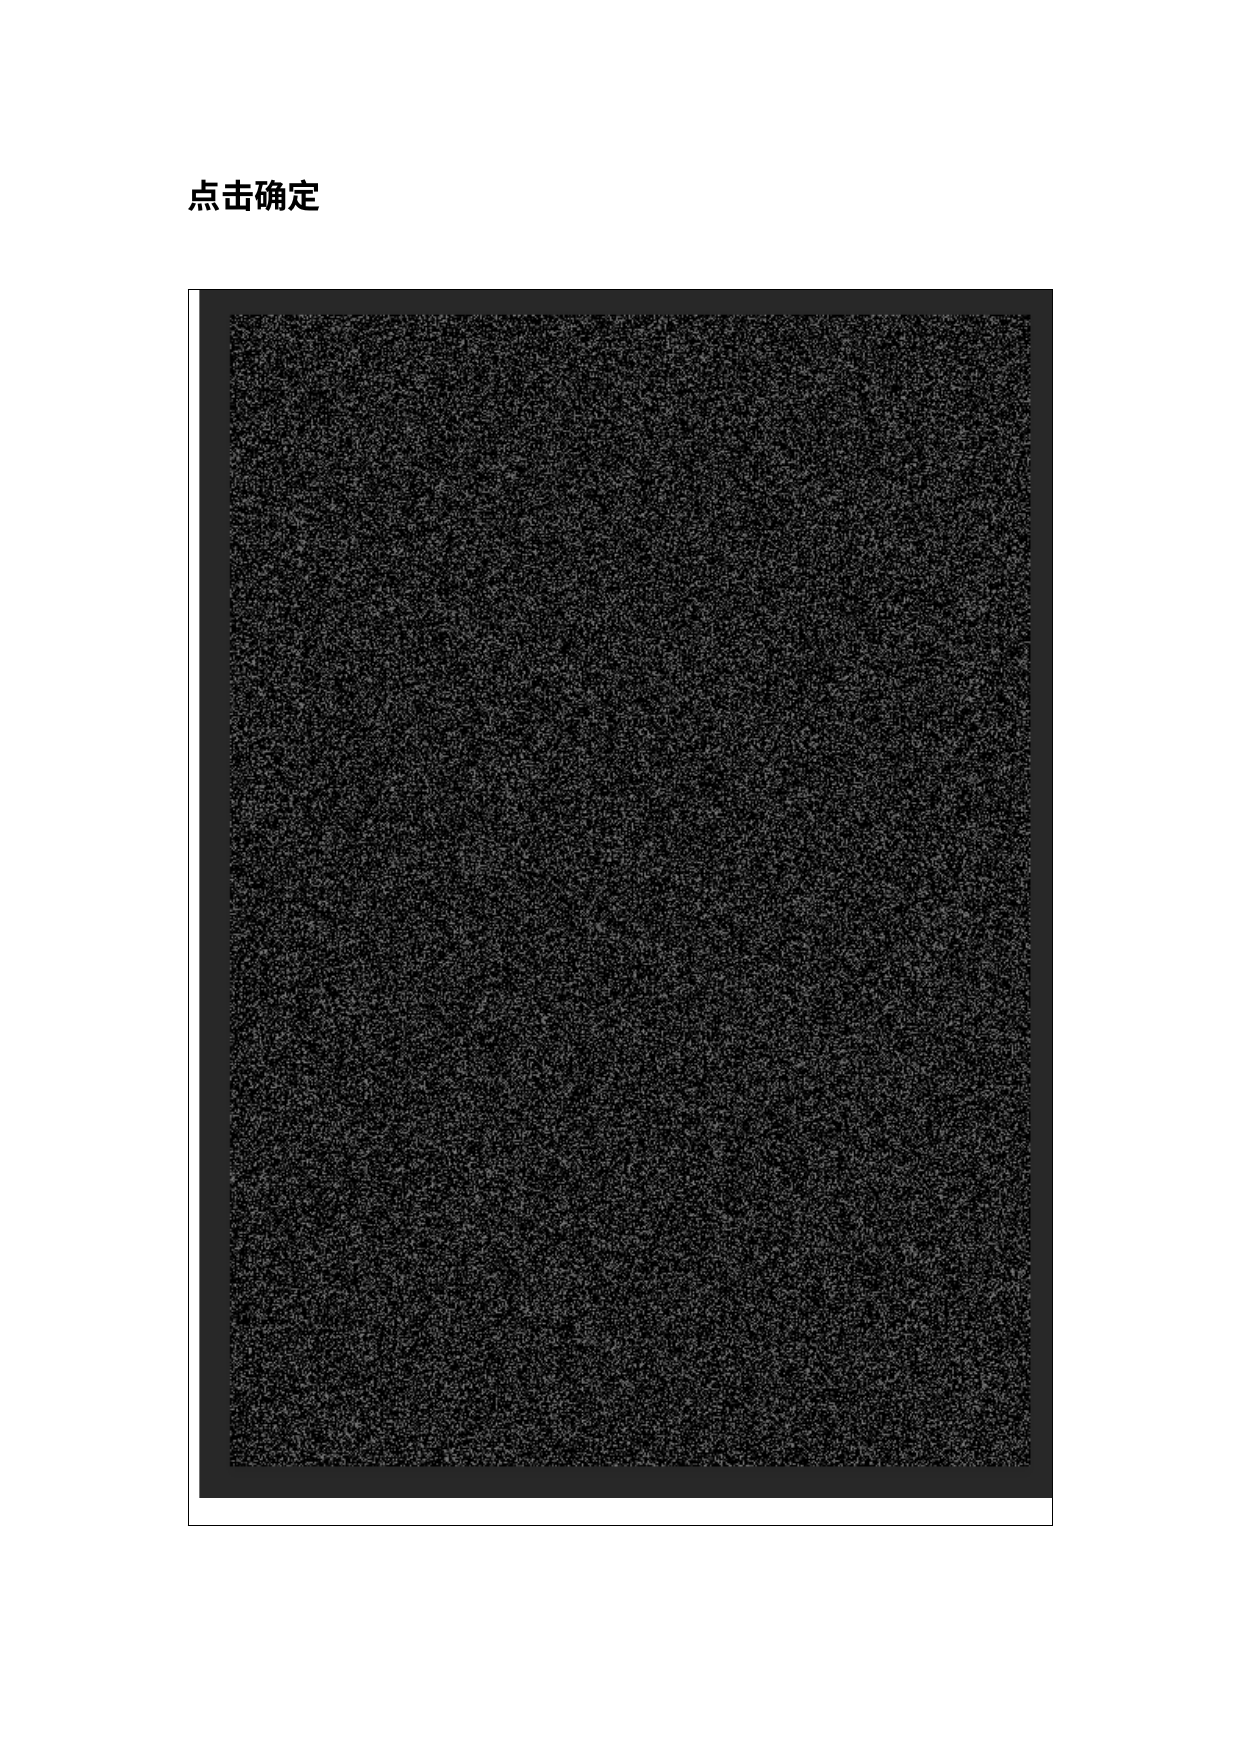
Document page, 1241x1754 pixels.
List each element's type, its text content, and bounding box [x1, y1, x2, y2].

picture [199, 290, 1053, 1498]
subtitle 点击确定 [187, 162, 1053, 227]
table_header [189, 290, 1052, 1525]
